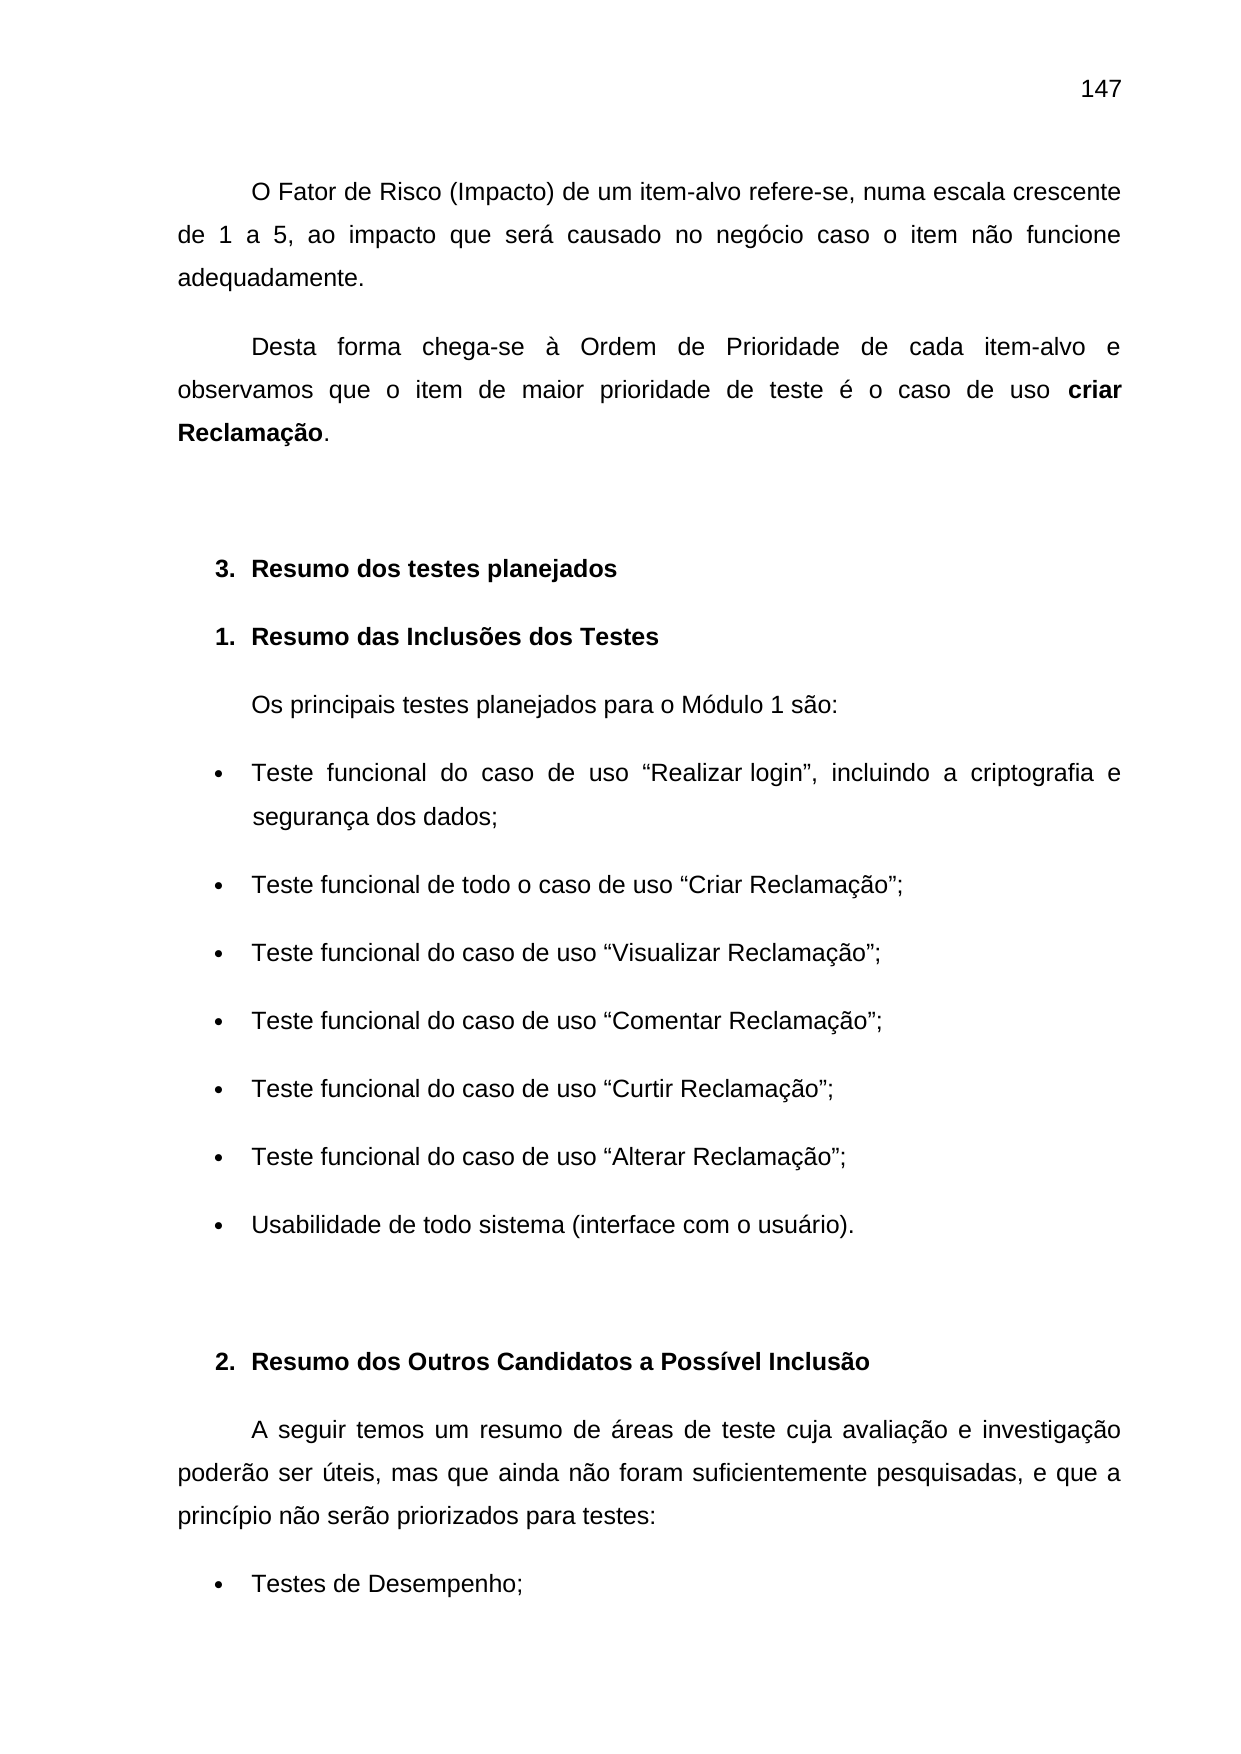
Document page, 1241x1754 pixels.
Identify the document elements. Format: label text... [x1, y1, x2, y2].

list Resumo dos testes planejados [215, 554, 1122, 583]
list Teste funcional do caso de uso “Curtir Reclamação”; [215, 1074, 1122, 1103]
text O Fator de Risco (Impacto) de um item-alvo refere-se, numa escala crescente de 1 a 5, ao impacto que será causado no negócio caso o item não funcione adequadamente. [177, 177, 1122, 292]
text A seguir temos um resumo de áreas de teste cuja avaliação e investigação poderão ser úteis, mas que ainda não foram suficientemente pesquisadas, e que a princípio não serão priorizados para testes: [177, 1415, 1122, 1530]
text Desta forma chega-se à Ordem de Prioridade de cada item-alvo e observamos que o item de maior prioridade de teste é o caso de uso criar Reclamação. [177, 332, 1122, 447]
list Teste funcional do caso de uso “Realizar login”, incluindo a criptografia e segurança dos dados; [215, 758, 1122, 830]
list Testes de Desempenho; [215, 1569, 1122, 1598]
list Teste funcional do caso de uso “Alterar Reclamação”; [215, 1142, 1122, 1171]
list Usabilidade de todo sistema (interface com o usuário). [215, 1210, 1122, 1239]
list Teste funcional do caso de uso “Visualizar Reclamação”; [215, 938, 1122, 967]
text Os principais testes planejados para o Módulo 1 são: [177, 690, 1122, 719]
list Resumo das Inclusões dos Testes [215, 622, 1122, 651]
list Resumo dos Outros Candidatos a Possível Inclusão [215, 1347, 1122, 1375]
list Teste funcional do caso de uso “Comentar Reclamação”; [215, 1006, 1122, 1035]
list Teste funcional de todo o caso de uso “Criar Reclamação”; [215, 870, 1122, 898]
